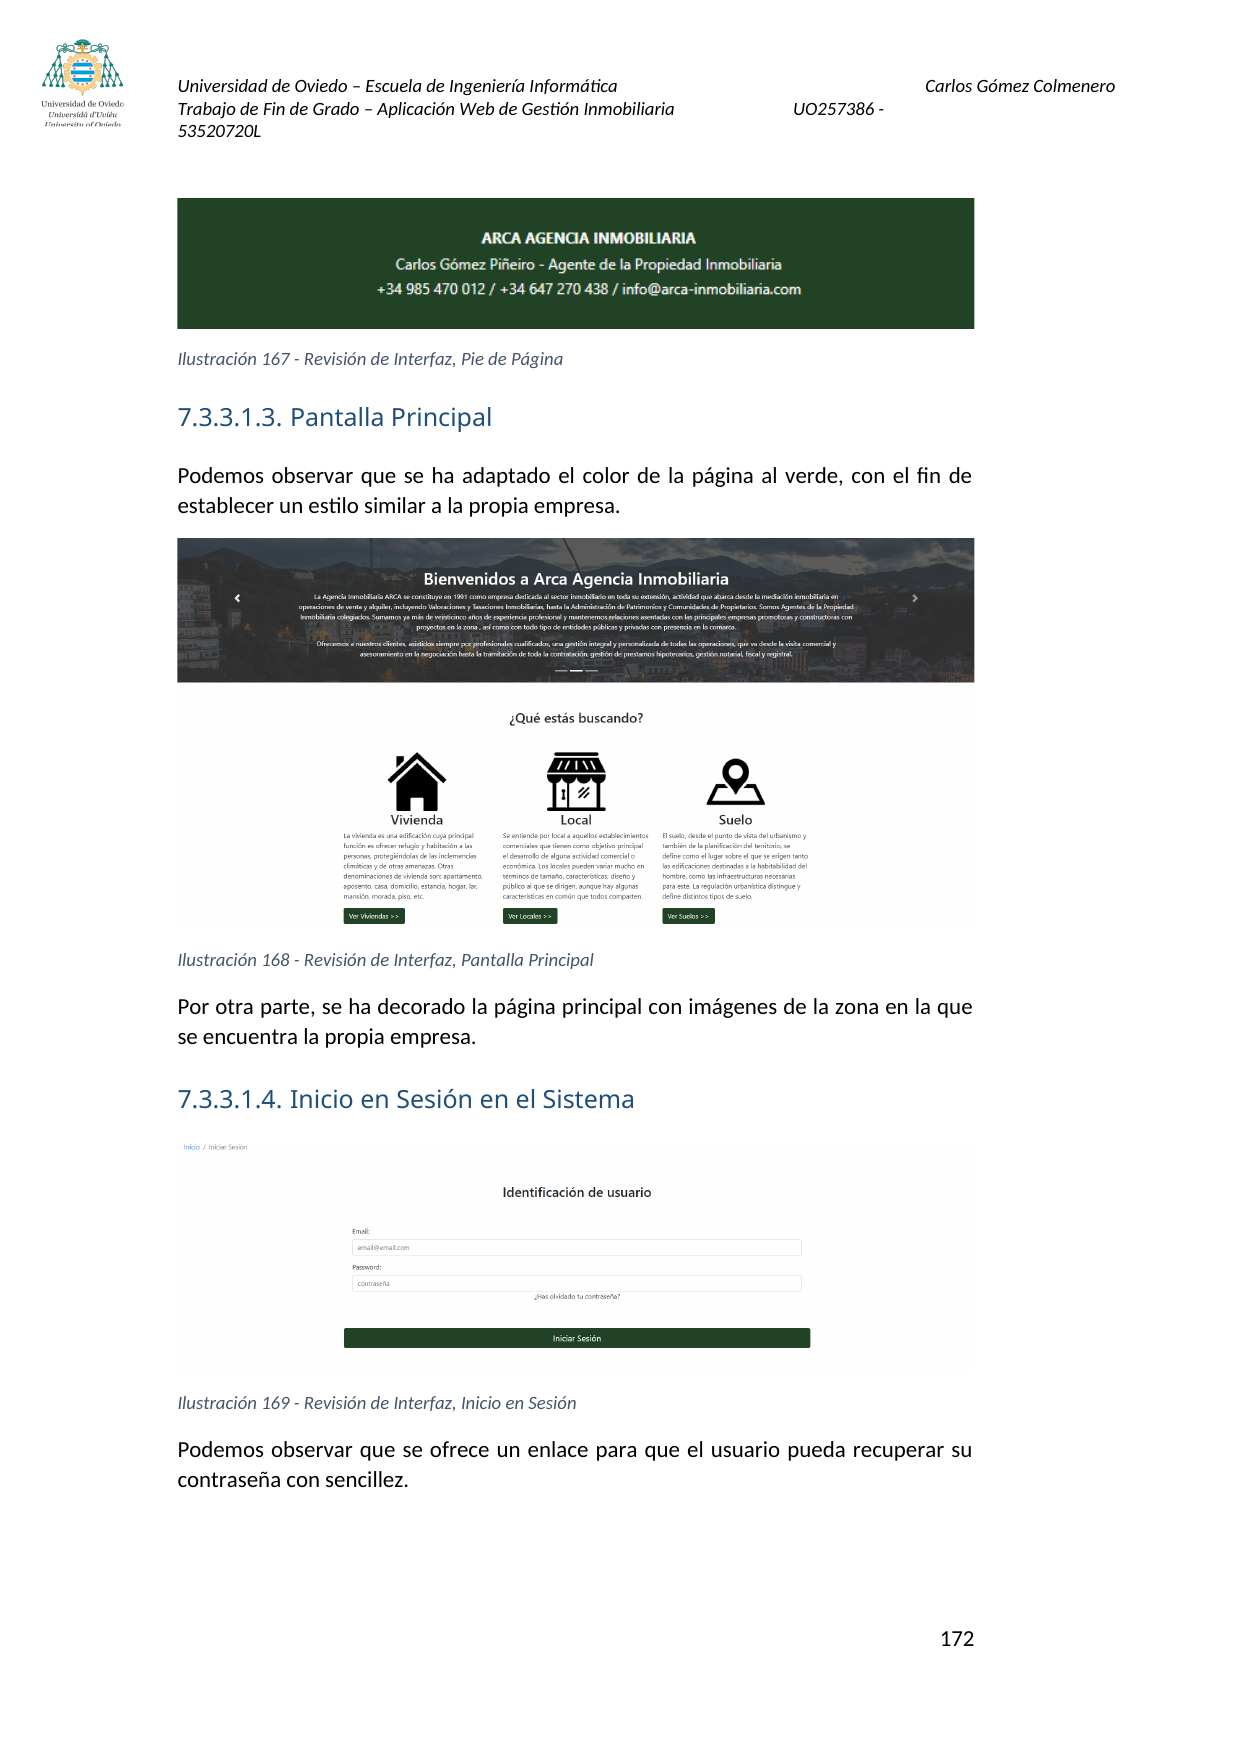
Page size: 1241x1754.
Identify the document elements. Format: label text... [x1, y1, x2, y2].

text Ilustración 167 - Revisión de Interfaz, Pie de Página [177, 347, 974, 370]
text Ilustración 168 - Revisión de Interfaz, Pantalla Principal [177, 948, 974, 971]
text Por otra parte, se ha decorado la página principal con imágenes de la zona en la que se encuentra la propia empresa. [177, 992, 974, 1050]
picture [177, 1143, 975, 1373]
text Ilustración 169 - Revisión de Interfaz, Inicio en Sesión [177, 1391, 974, 1414]
subtitle Pantalla Principal [177, 399, 974, 433]
text Podemos observar que se ofrece un enlace para que el usuario pueda recuperar su contraseña con sencillez. [177, 1435, 974, 1493]
picture [36, 38, 124, 126]
picture [177, 538, 975, 930]
text Podemos observar que se ha adaptado el color de la página al verde, con el fin de establecer un estilo similar a la propia empresa. [177, 461, 974, 519]
subtitle Inicio en Sesión en el Sistema [177, 1081, 974, 1116]
picture [177, 198, 975, 329]
